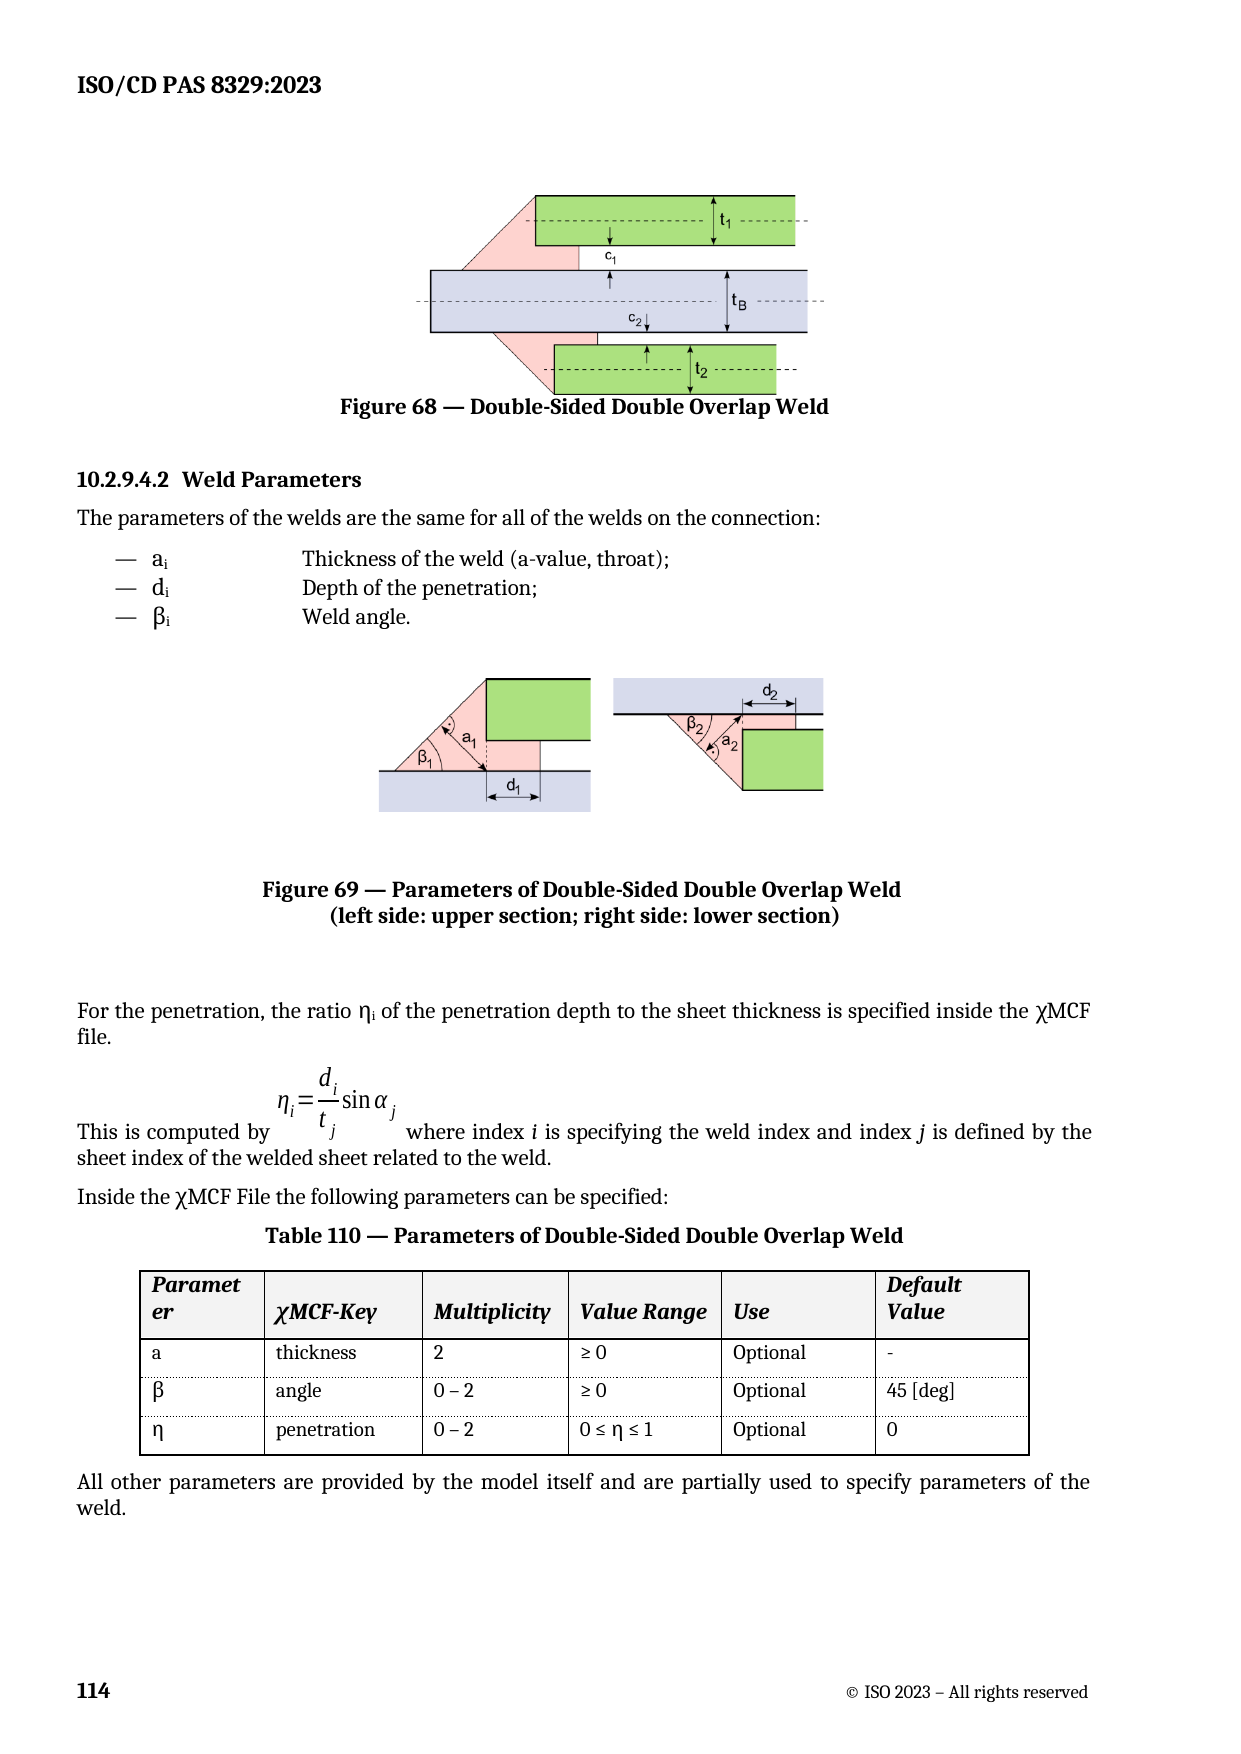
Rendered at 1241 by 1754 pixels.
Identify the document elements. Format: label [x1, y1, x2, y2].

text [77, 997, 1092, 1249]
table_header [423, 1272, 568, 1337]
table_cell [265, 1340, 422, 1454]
picture [378, 678, 591, 812]
picture [416, 195, 824, 395]
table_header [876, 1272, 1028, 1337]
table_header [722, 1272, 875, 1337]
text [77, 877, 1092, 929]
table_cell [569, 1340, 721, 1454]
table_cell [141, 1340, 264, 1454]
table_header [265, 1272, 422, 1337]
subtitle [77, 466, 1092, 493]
picture [613, 678, 824, 791]
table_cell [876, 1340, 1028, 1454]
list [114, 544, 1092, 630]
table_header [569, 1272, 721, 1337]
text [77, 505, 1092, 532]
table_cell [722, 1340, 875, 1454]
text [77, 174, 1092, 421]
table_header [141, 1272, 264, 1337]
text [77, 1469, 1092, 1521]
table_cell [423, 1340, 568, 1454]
